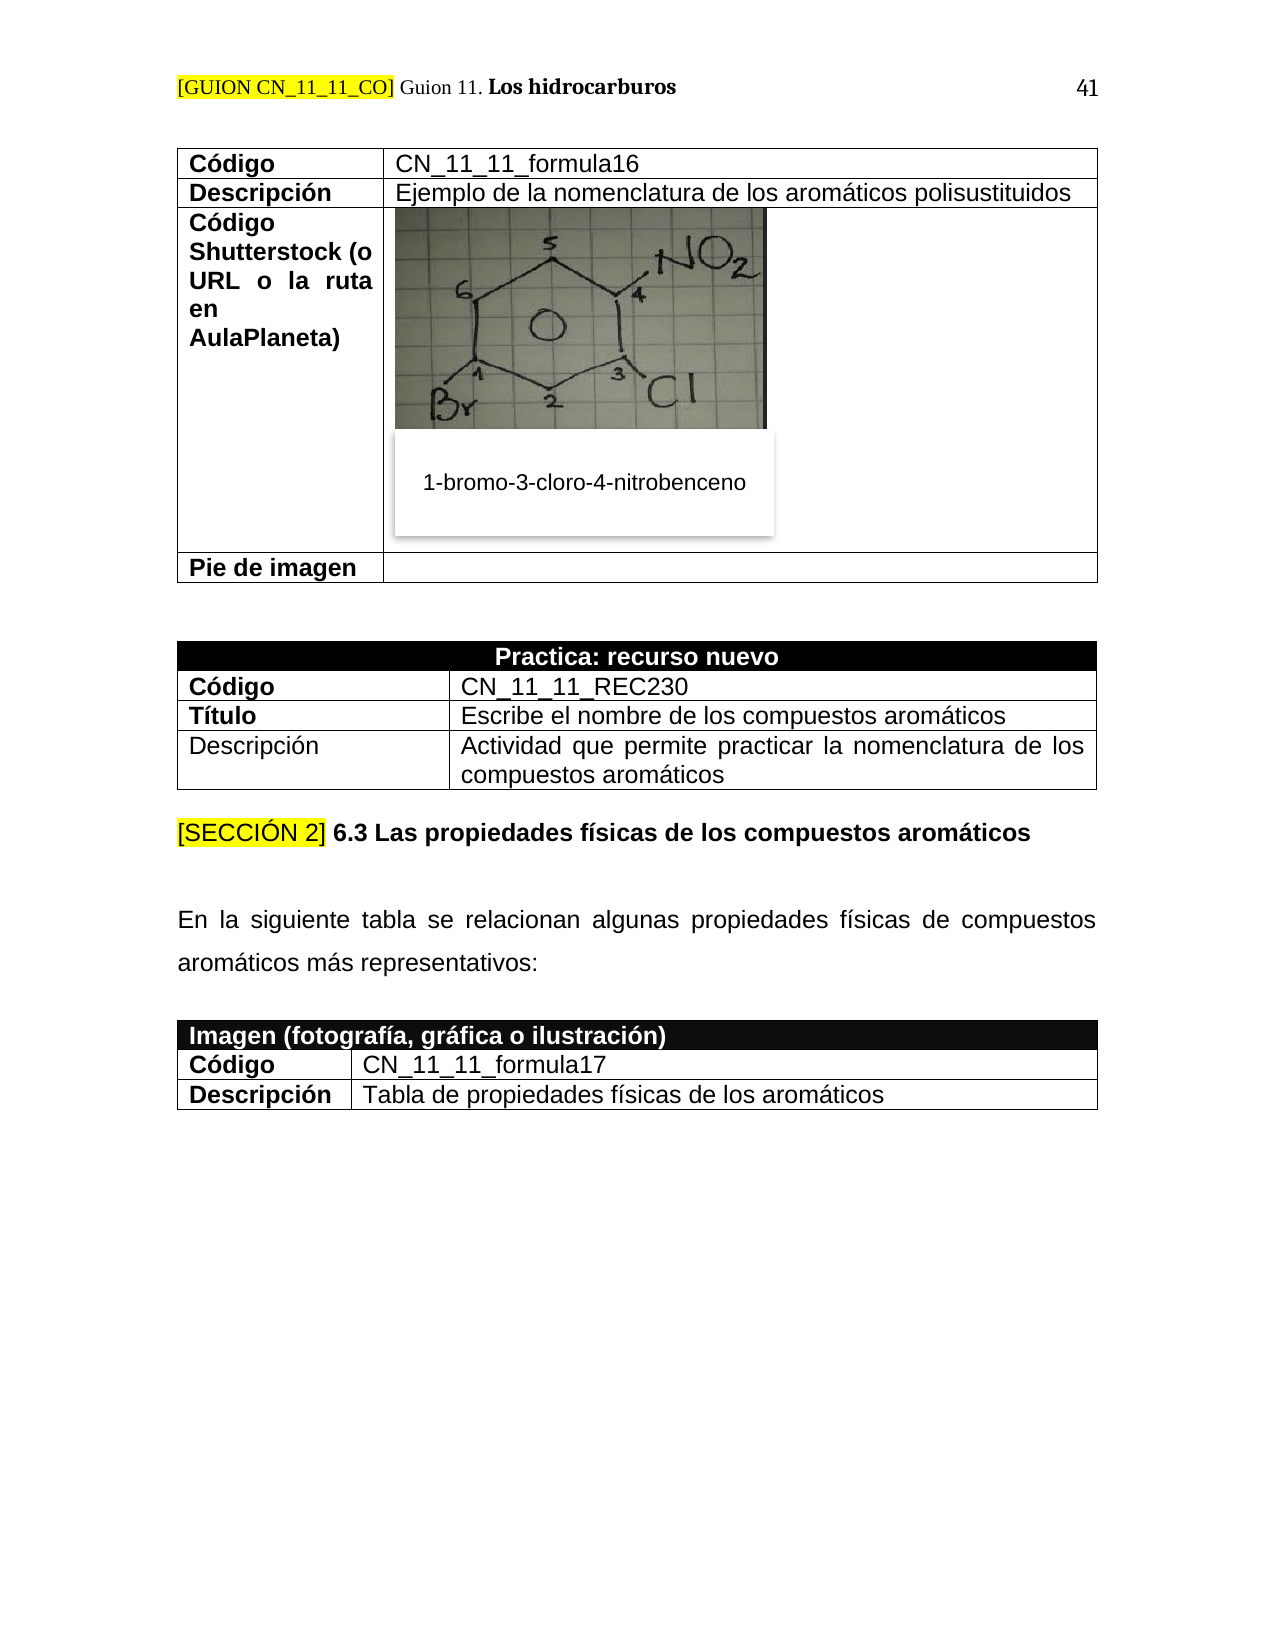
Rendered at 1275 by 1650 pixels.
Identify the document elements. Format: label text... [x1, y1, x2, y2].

table_cell CN_11_11_formula17 [352, 1050, 1097, 1079]
table_cell CN_11_11_REC230 [450, 671, 1096, 700]
table_cell Título [178, 701, 449, 730]
table_cell Código [178, 149, 383, 177]
text [SECCIÓN 2] 6.3 Las propiedades físicas de los compuestos aromáticos [326, 818, 1098, 847]
table_cell Código Shutterstock (o URL o la ruta en AulaPlaneta) [178, 208, 383, 552]
table_cell CN_11_11_formula16 [384, 149, 1097, 177]
table_cell Código [178, 671, 449, 700]
table_cell [384, 553, 1097, 582]
table_cell Descripción [178, 179, 383, 207]
text En la siguiente tabla se relacionan algunas propiedades físicas de compuestos aromáticos más representativos: [177, 904, 1098, 976]
table_cell Código [178, 1050, 351, 1079]
table_cell Actividad que permite practicar la nomenclatura de los compuestos aromáticos [450, 731, 1096, 788]
table_cell Tabla de propiedades físicas de los aromáticos [352, 1080, 1097, 1109]
table_cell Escribe el nombre de los compuestos aromáticos [450, 701, 1096, 730]
table_header Imagen (fotografía, gráfica o ilustración) [178, 1021, 1097, 1049]
table_header Practica: recurso nuevo [178, 642, 1096, 670]
table_cell [384, 208, 1097, 552]
table_cell Descripción [178, 1080, 351, 1109]
table_cell Ejemplo de la nomenclatura de los aromáticos polisustituidos [384, 179, 1097, 207]
table_cell Descripción [178, 731, 449, 788]
table_cell Pie de imagen [178, 553, 383, 582]
picture [395, 208, 767, 429]
